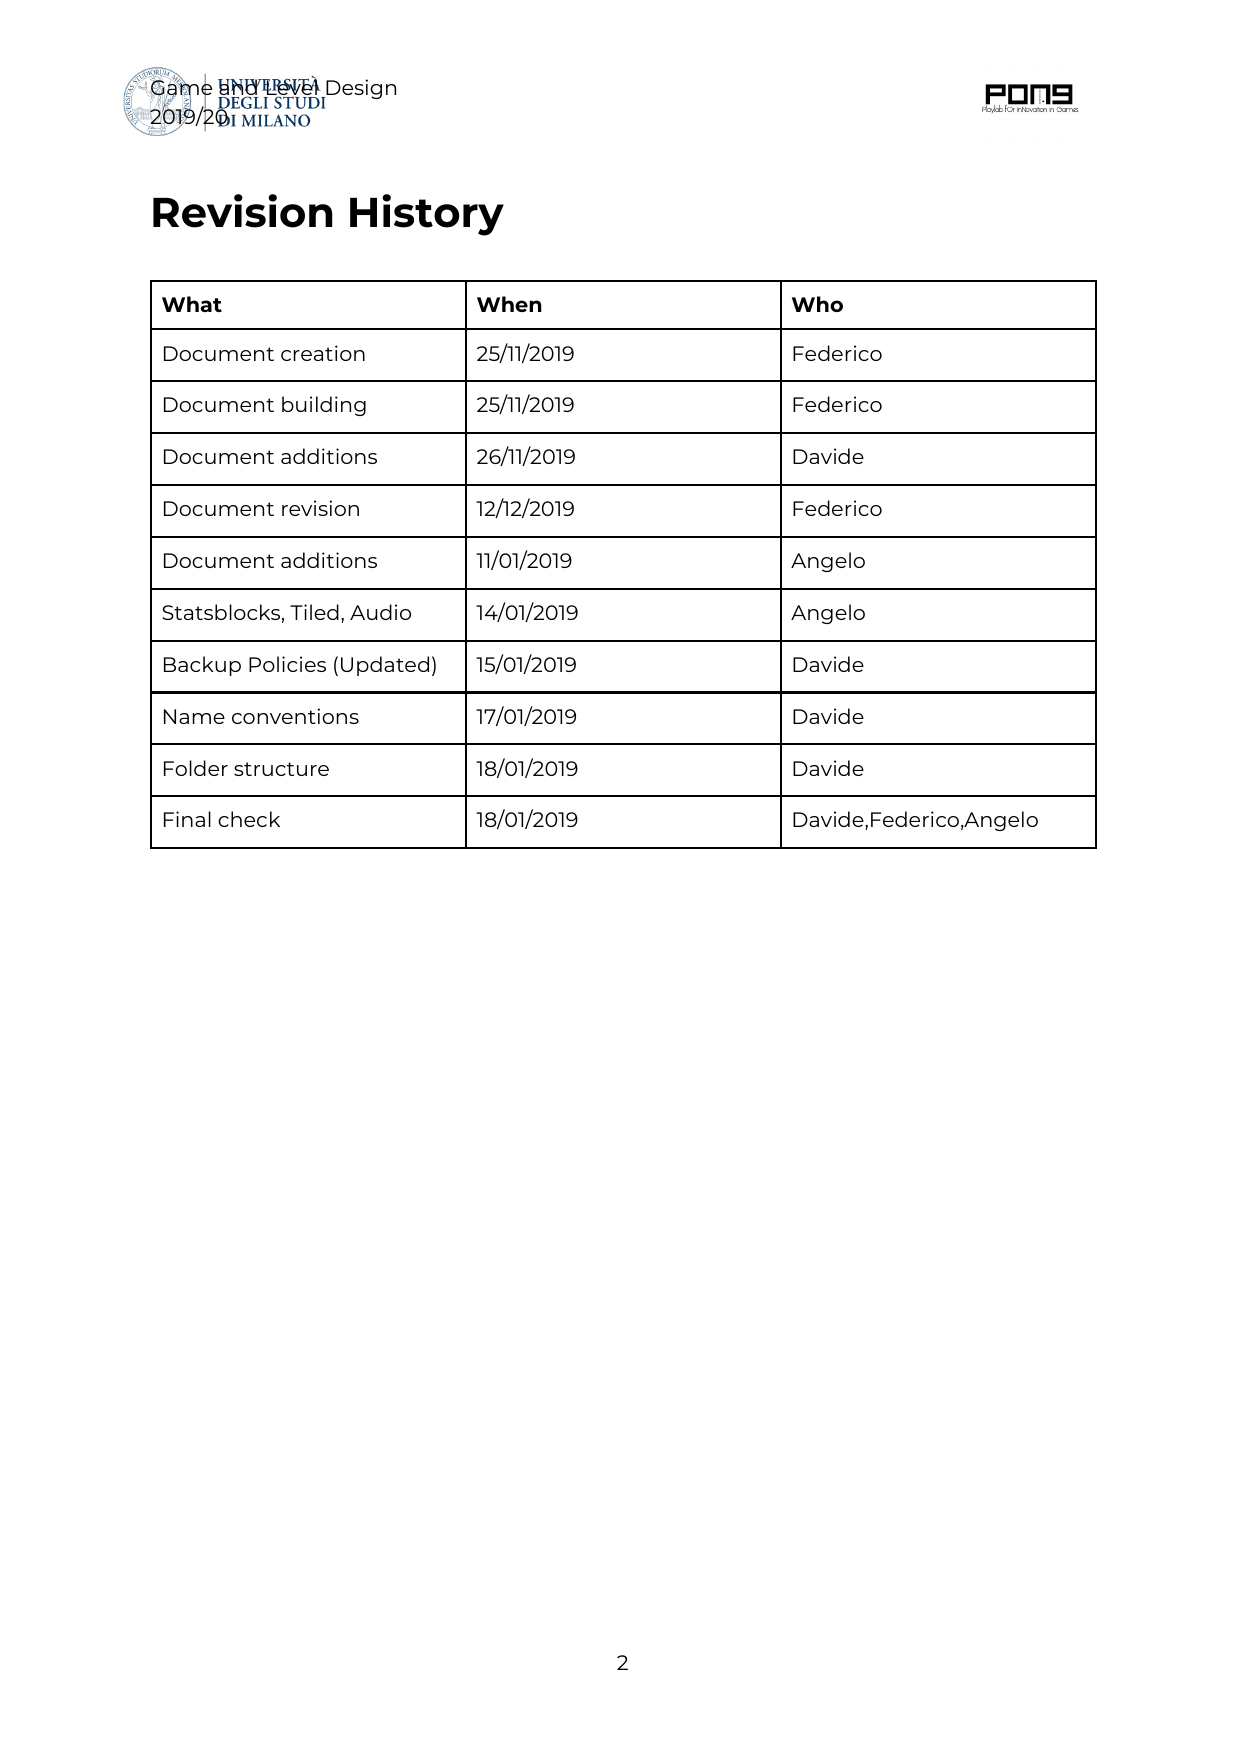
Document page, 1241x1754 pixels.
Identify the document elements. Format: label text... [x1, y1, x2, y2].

table_cell Davide [782, 642, 1095, 691]
table_cell 25/11/2019 [467, 382, 780, 432]
table_cell Federico [782, 486, 1095, 536]
table_cell 15/01/2019 [467, 642, 780, 691]
table_cell Backup Policies (Updated) [152, 642, 465, 691]
table_cell 18/01/2019 [467, 797, 780, 847]
picture [978, 46, 1082, 150]
table_cell Document additions [152, 538, 465, 588]
table_cell 18/01/2019 [467, 745, 780, 795]
table_cell 14/01/2019 [467, 590, 780, 639]
table_cell 26/11/2019 [467, 434, 780, 484]
table_cell Document creation [152, 330, 465, 380]
table_cell Statsblocks, Tiled, Audio [152, 590, 465, 639]
table_cell Document additions [152, 434, 465, 484]
table_cell Davide [782, 434, 1095, 484]
table_cell Document revision [152, 486, 465, 536]
table_cell Document building [152, 382, 465, 432]
picture [123, 67, 326, 136]
table_header When [467, 282, 780, 328]
table_cell Final check [152, 797, 465, 847]
table_cell Folder structure [152, 745, 465, 795]
subtitle Revision History [150, 187, 1124, 238]
table_header Who [782, 282, 1095, 328]
table_cell Name conventions [152, 694, 465, 743]
table_cell Federico [782, 330, 1095, 380]
table_cell Davide,Federico,Angelo [782, 797, 1095, 847]
table_header What [152, 282, 465, 328]
table_cell Federico [782, 382, 1095, 432]
table_cell Davide [782, 694, 1095, 743]
table_cell Angelo [782, 538, 1095, 588]
table_cell Angelo [782, 590, 1095, 639]
table_cell 12/12/2019 [467, 486, 780, 536]
table_cell 25/11/2019 [467, 330, 780, 380]
table_cell 11/01/2019 [467, 538, 780, 588]
table_cell 17/01/2019 [467, 694, 780, 743]
table_cell Davide [782, 745, 1095, 795]
